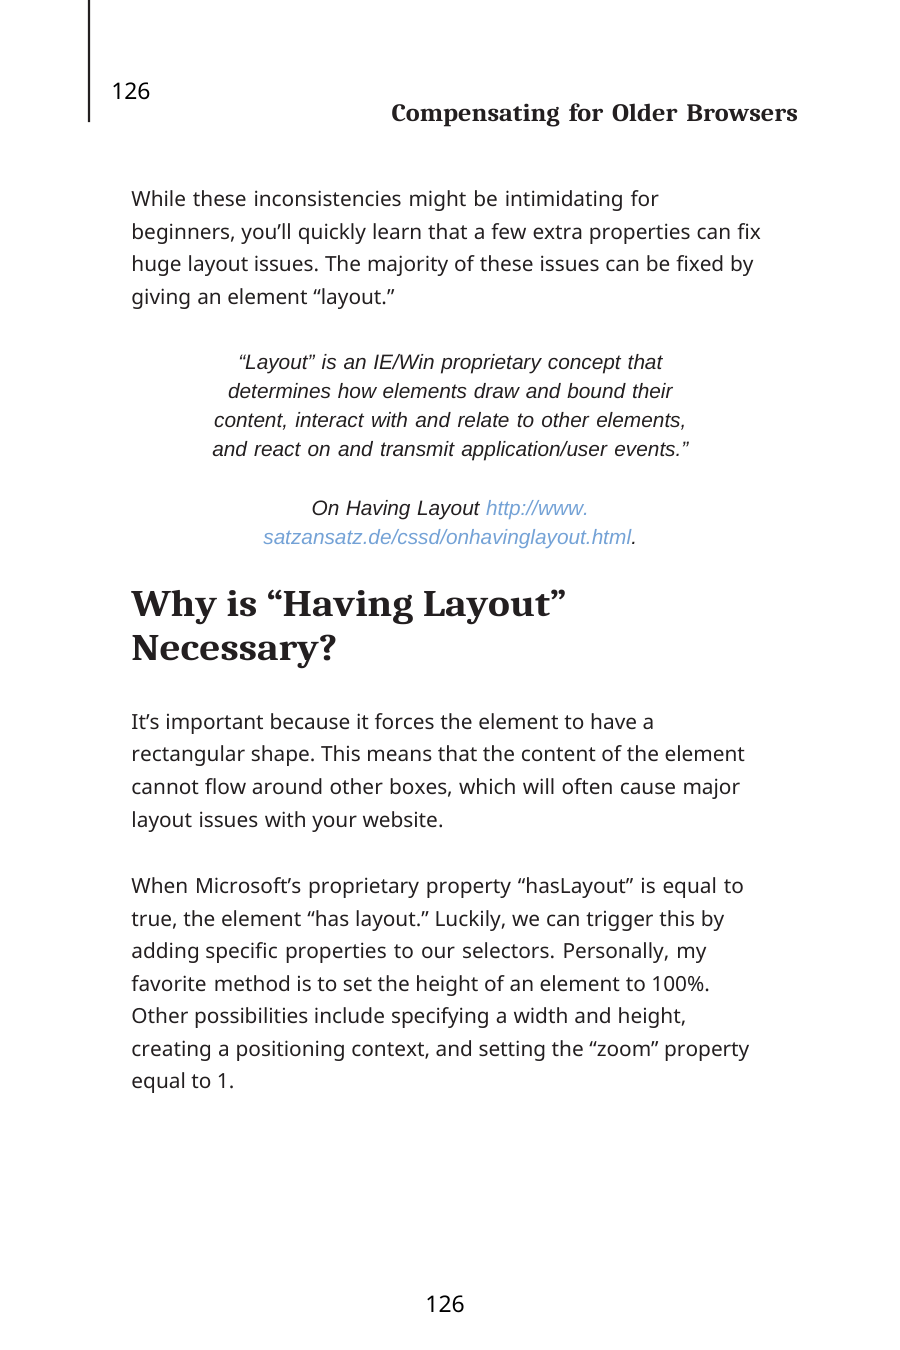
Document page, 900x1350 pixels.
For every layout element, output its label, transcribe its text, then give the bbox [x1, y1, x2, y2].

text It’s important because it forces the element to have a rectangular shape. This means that the content of the element cannot flow around other boxes, which will often cause major layout issues with your website. [131, 707, 768, 833]
text “Layout” is an IE/Win proprietary concept that determines how elements draw and bound their content, interact with and relate to other elements, and react on and transmit application/user events.” [211, 350, 689, 461]
text While these inconsistencies might be intimidating for beginners, you’ll quickly learn that a few extra properties can fix huge layout issues. The majority of these issues can be fixed by giving an element “layout.” [131, 184, 768, 311]
subtitle Why is “Having Layout” Necessary? [131, 583, 571, 670]
text On Having Layout http://www. satzansatz.de/cssd/onhavinglayout.html. [224, 496, 676, 548]
text When Microsoft’s proprietary property “hasLayout” is equal to true, the element “has layout.” Luckily, we can trigger this by adding specific properties to our selectors. Personally, my favorite method is to set the height of an element to 100%. Other possibilities include specifying a width and height, creating a positioning context, and setting the “zoom” property equal to 1. [131, 871, 761, 1095]
